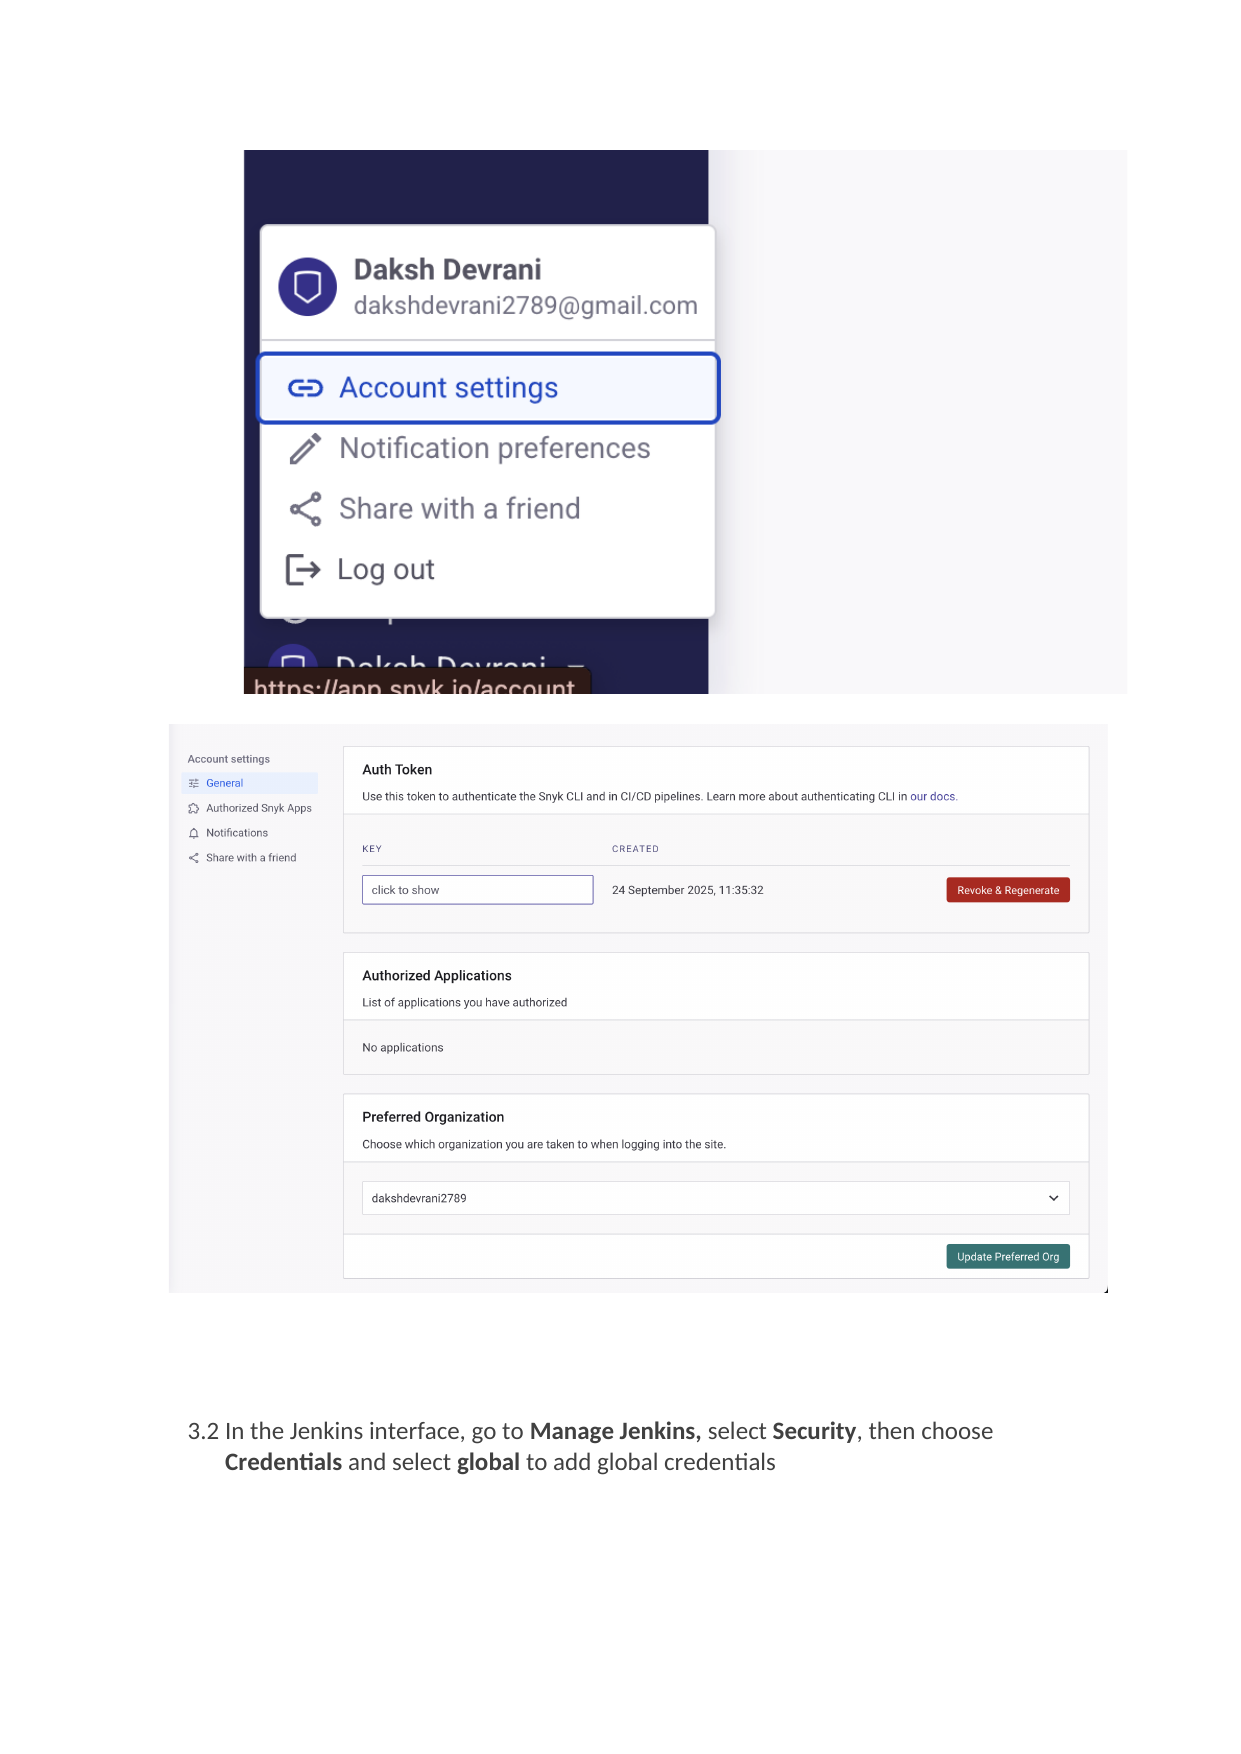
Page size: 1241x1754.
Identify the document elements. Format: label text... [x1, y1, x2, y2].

list In the Jenkins interface, go to Manage Jenkins, select Security, then choose Credentials and select global to add global credentials [187, 1415, 1090, 1476]
